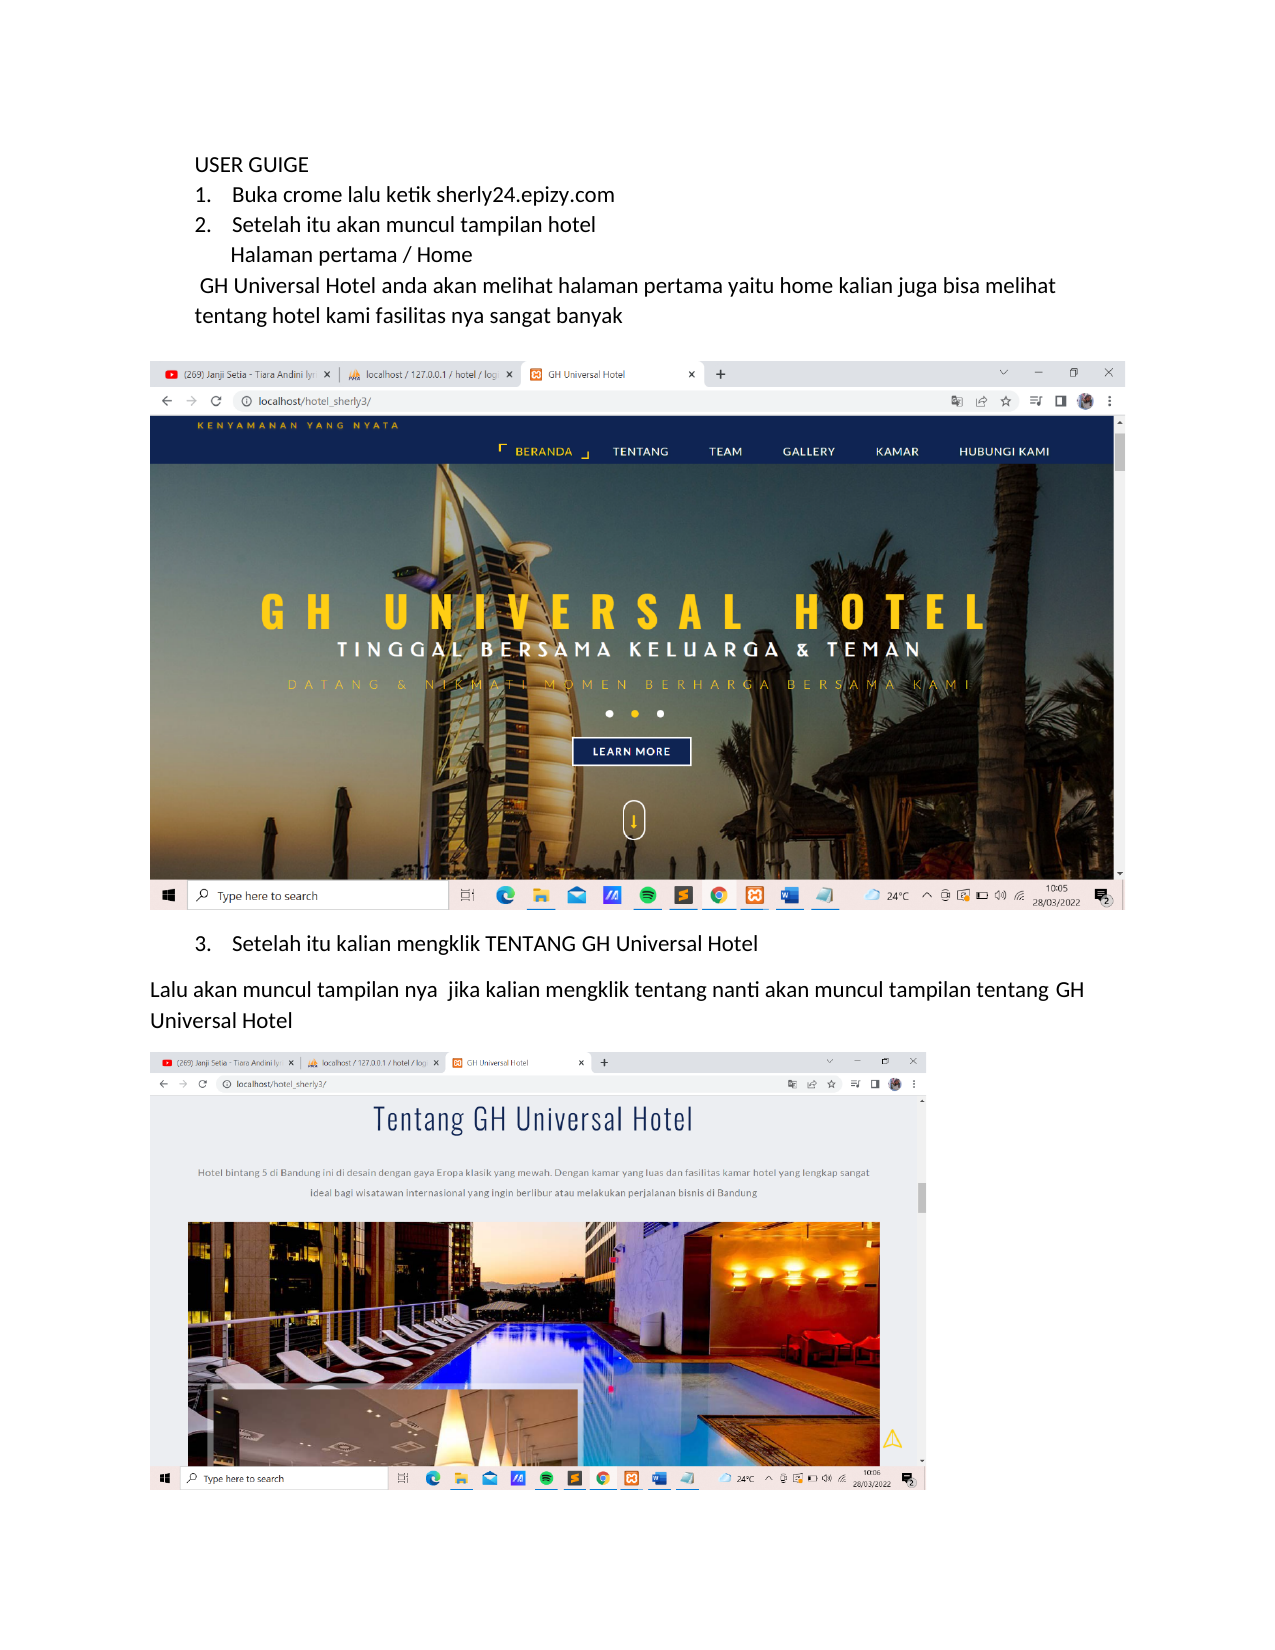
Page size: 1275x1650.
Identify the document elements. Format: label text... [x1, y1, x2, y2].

picture [150, 1052, 927, 1490]
text Lalu akan muncul tampilan nya jika kalian mengklik tentang nanti akan muncul tampilan tentang GH Universal Hotel [150, 976, 1125, 1034]
list Halaman pertama / Home [194, 241, 1125, 269]
list Buka crome lalu ketik sherly24.epizy.com [194, 180, 1125, 208]
list Setelah itu akan muncul tampilan hotel [194, 210, 1125, 238]
list USER GUIGE [194, 150, 1125, 178]
list GH Universal Hotel anda akan melihat halaman pertama yaitu home kalian juga bisa melihat tentang hotel kami fasilitas nya sangat banyak [194, 271, 1125, 329]
list Setelah itu kalian mengklik TENTANG GH Universal Hotel [194, 929, 1125, 957]
picture [150, 361, 1125, 910]
